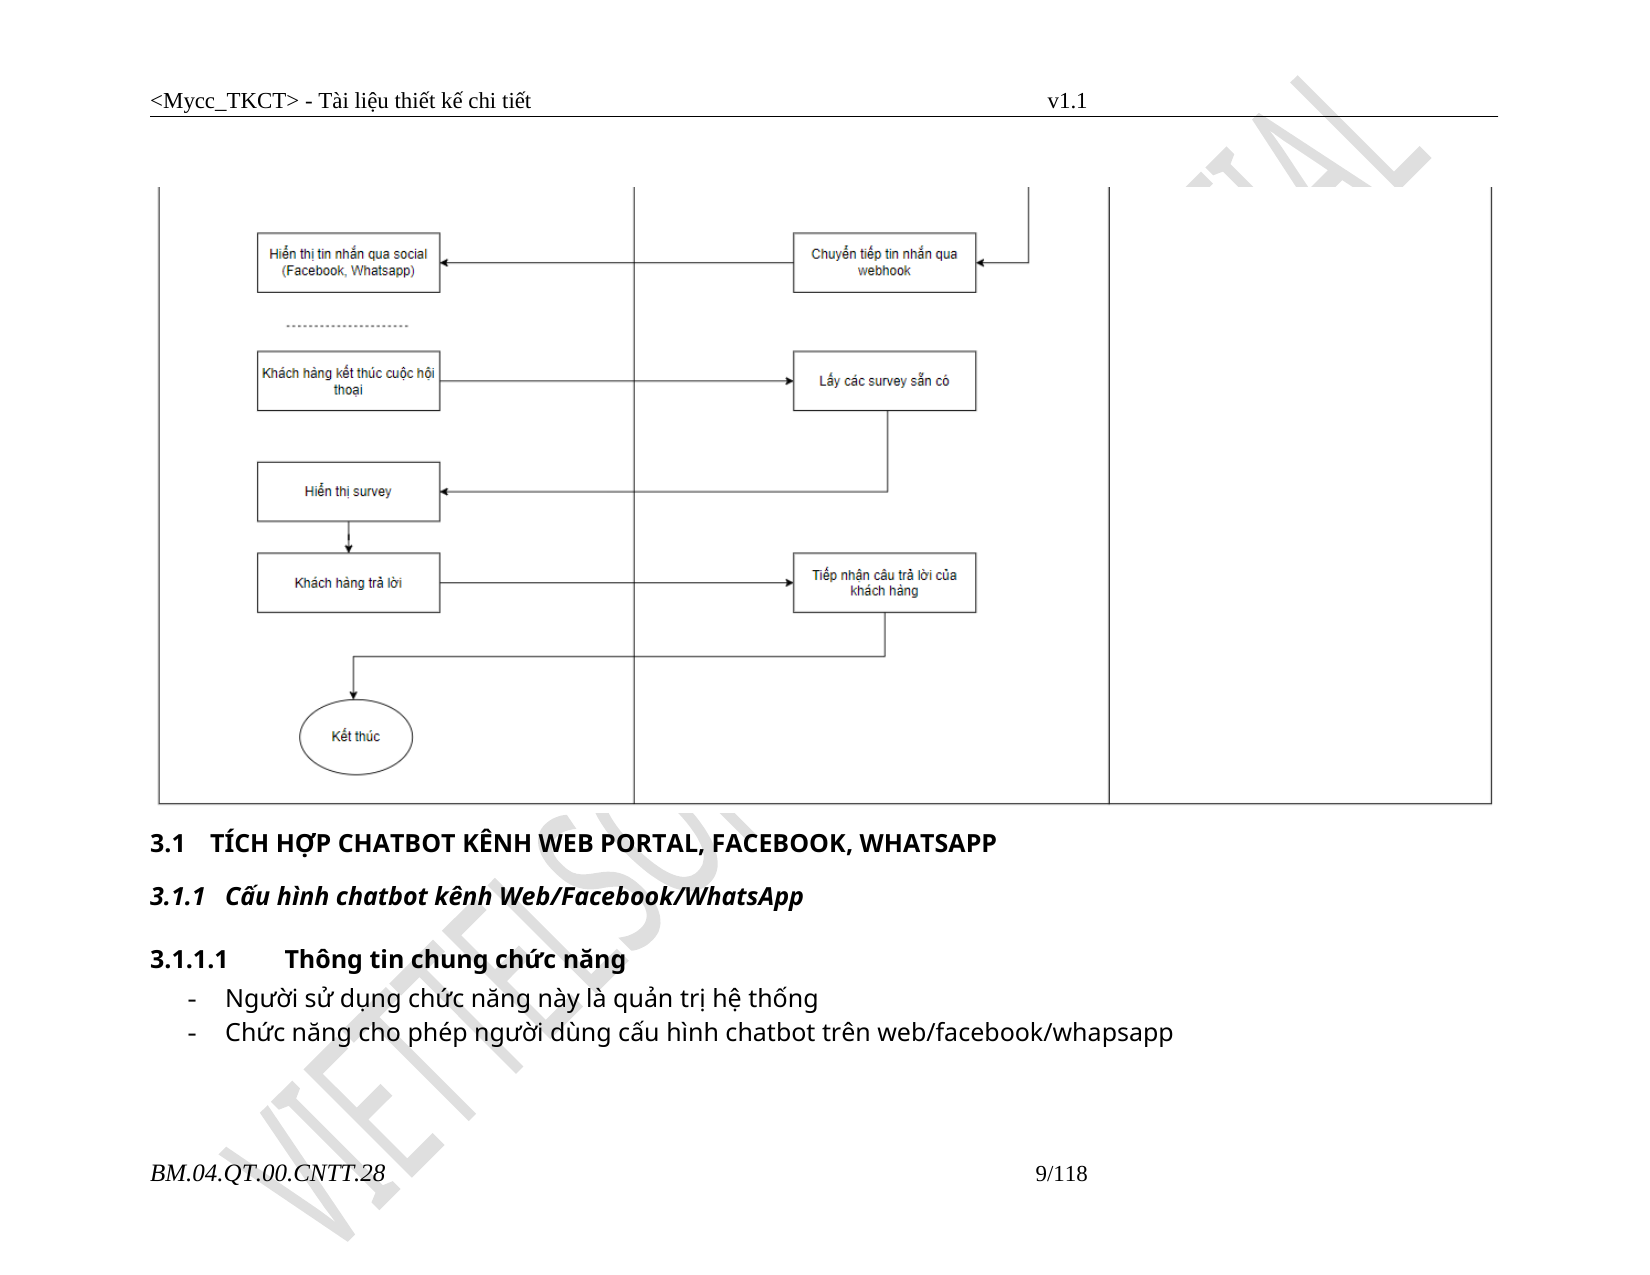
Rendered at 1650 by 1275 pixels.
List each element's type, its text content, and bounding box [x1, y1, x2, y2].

list Người sử dụng chức năng này là quản trị hệ thống [187, 981, 1500, 1015]
picture [150, 187, 1500, 813]
subtitle TÍCH HỢP CHATBOT KÊNH WEB PORTAL, FACEBOOK, WHATSAPP [150, 826, 1500, 859]
list Chức năng cho phép người dùng cấu hình chatbot trên web/facebook/whapsapp [187, 1015, 1500, 1049]
subtitle Thông tin chung chức năng [150, 942, 1500, 976]
subtitle Cấu hình chatbot kênh Web/Facebook/WhatsApp [150, 878, 1500, 912]
